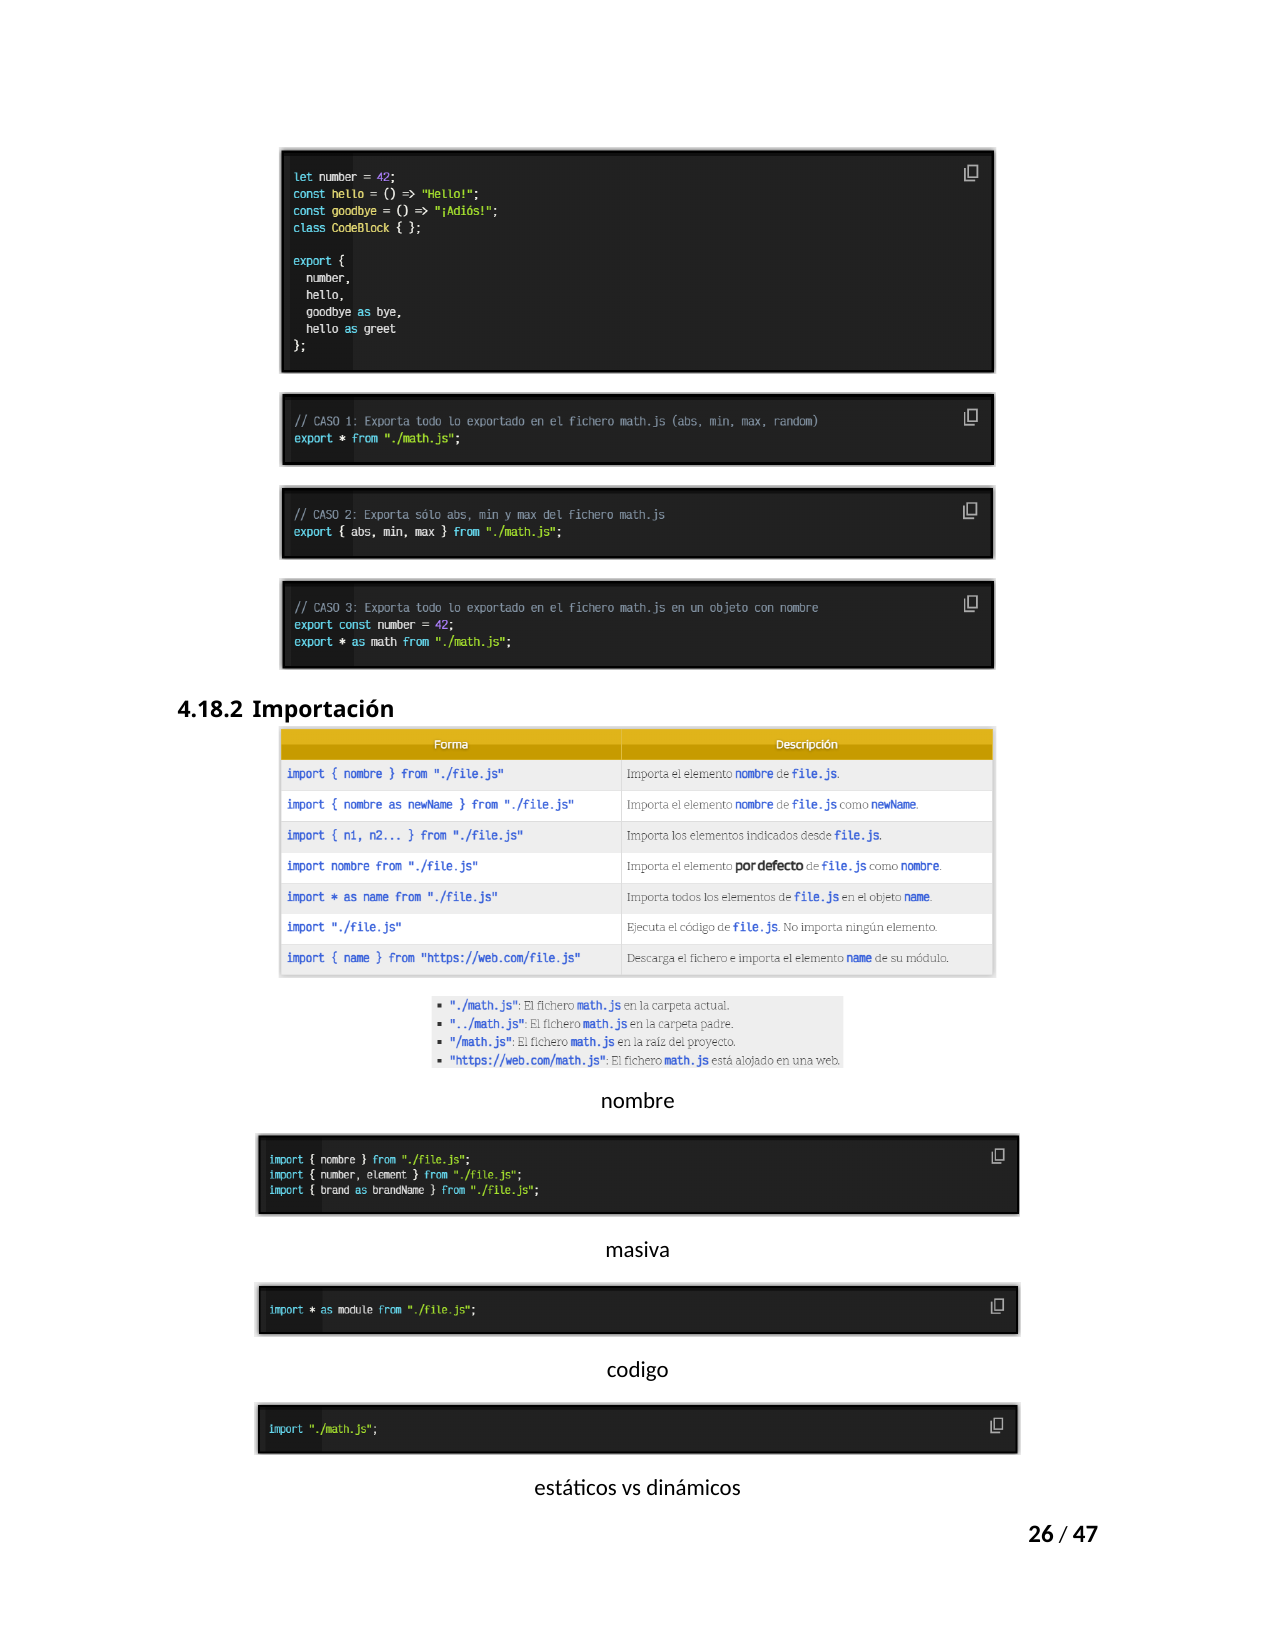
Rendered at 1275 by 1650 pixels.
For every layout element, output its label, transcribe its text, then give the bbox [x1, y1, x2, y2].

picture [254, 1402, 1021, 1455]
picture [255, 1133, 1020, 1217]
text masiva [177, 1236, 1098, 1264]
subtitle Importación [177, 693, 1098, 724]
picture [279, 392, 996, 467]
text estáticos vs dinámicos [177, 1473, 1098, 1501]
picture [431, 996, 844, 1068]
picture [279, 485, 996, 560]
picture [254, 1282, 1021, 1337]
picture [278, 147, 997, 374]
text codigo [177, 1355, 1098, 1383]
picture [278, 726, 997, 978]
text nombre [177, 1086, 1098, 1114]
picture [279, 578, 996, 670]
